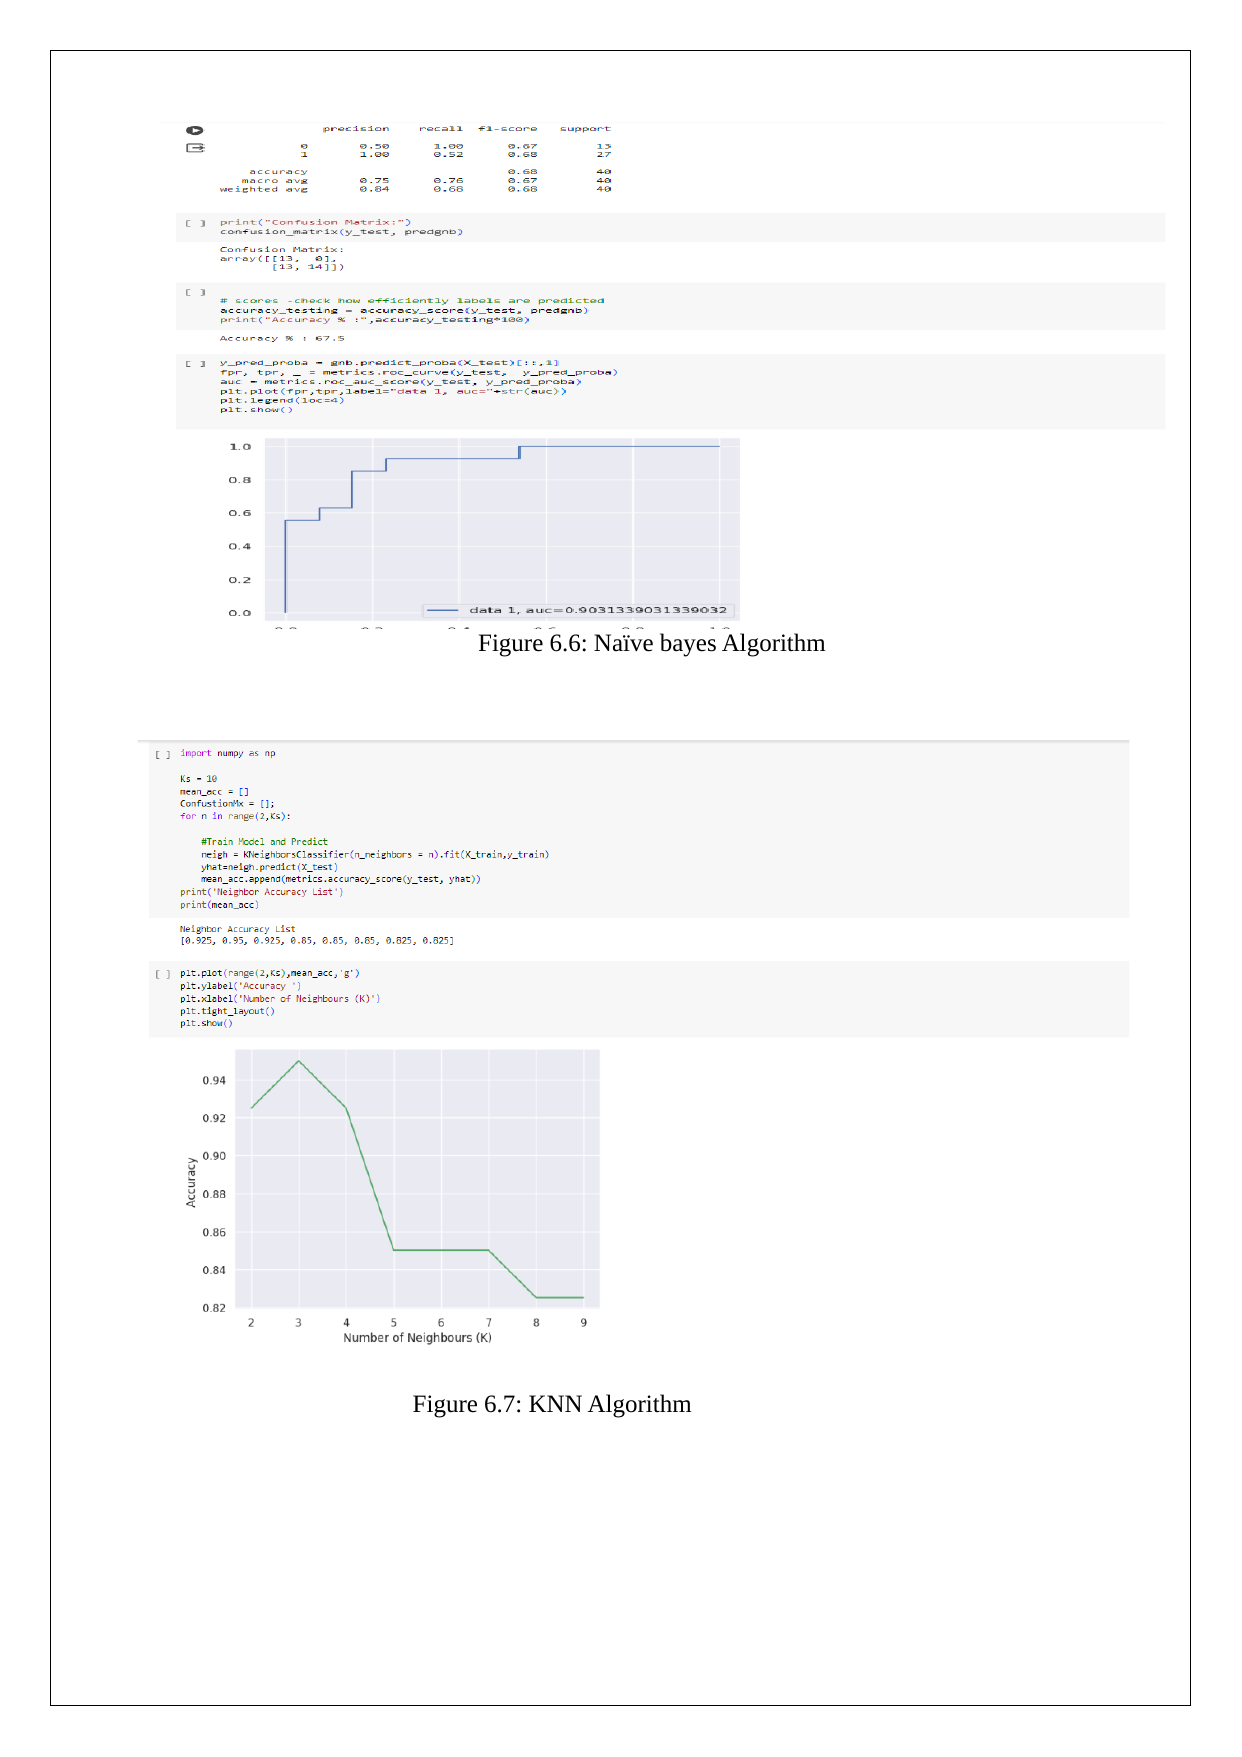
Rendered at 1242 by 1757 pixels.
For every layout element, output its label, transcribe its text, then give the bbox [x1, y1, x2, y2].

text Figure 6.7: KNN Algorithm [137, 1389, 1160, 1418]
picture [159, 122, 1166, 629]
picture [137, 740, 1130, 1362]
text Figure 6.6: Naïve bayes Algorithm [137, 628, 1160, 657]
